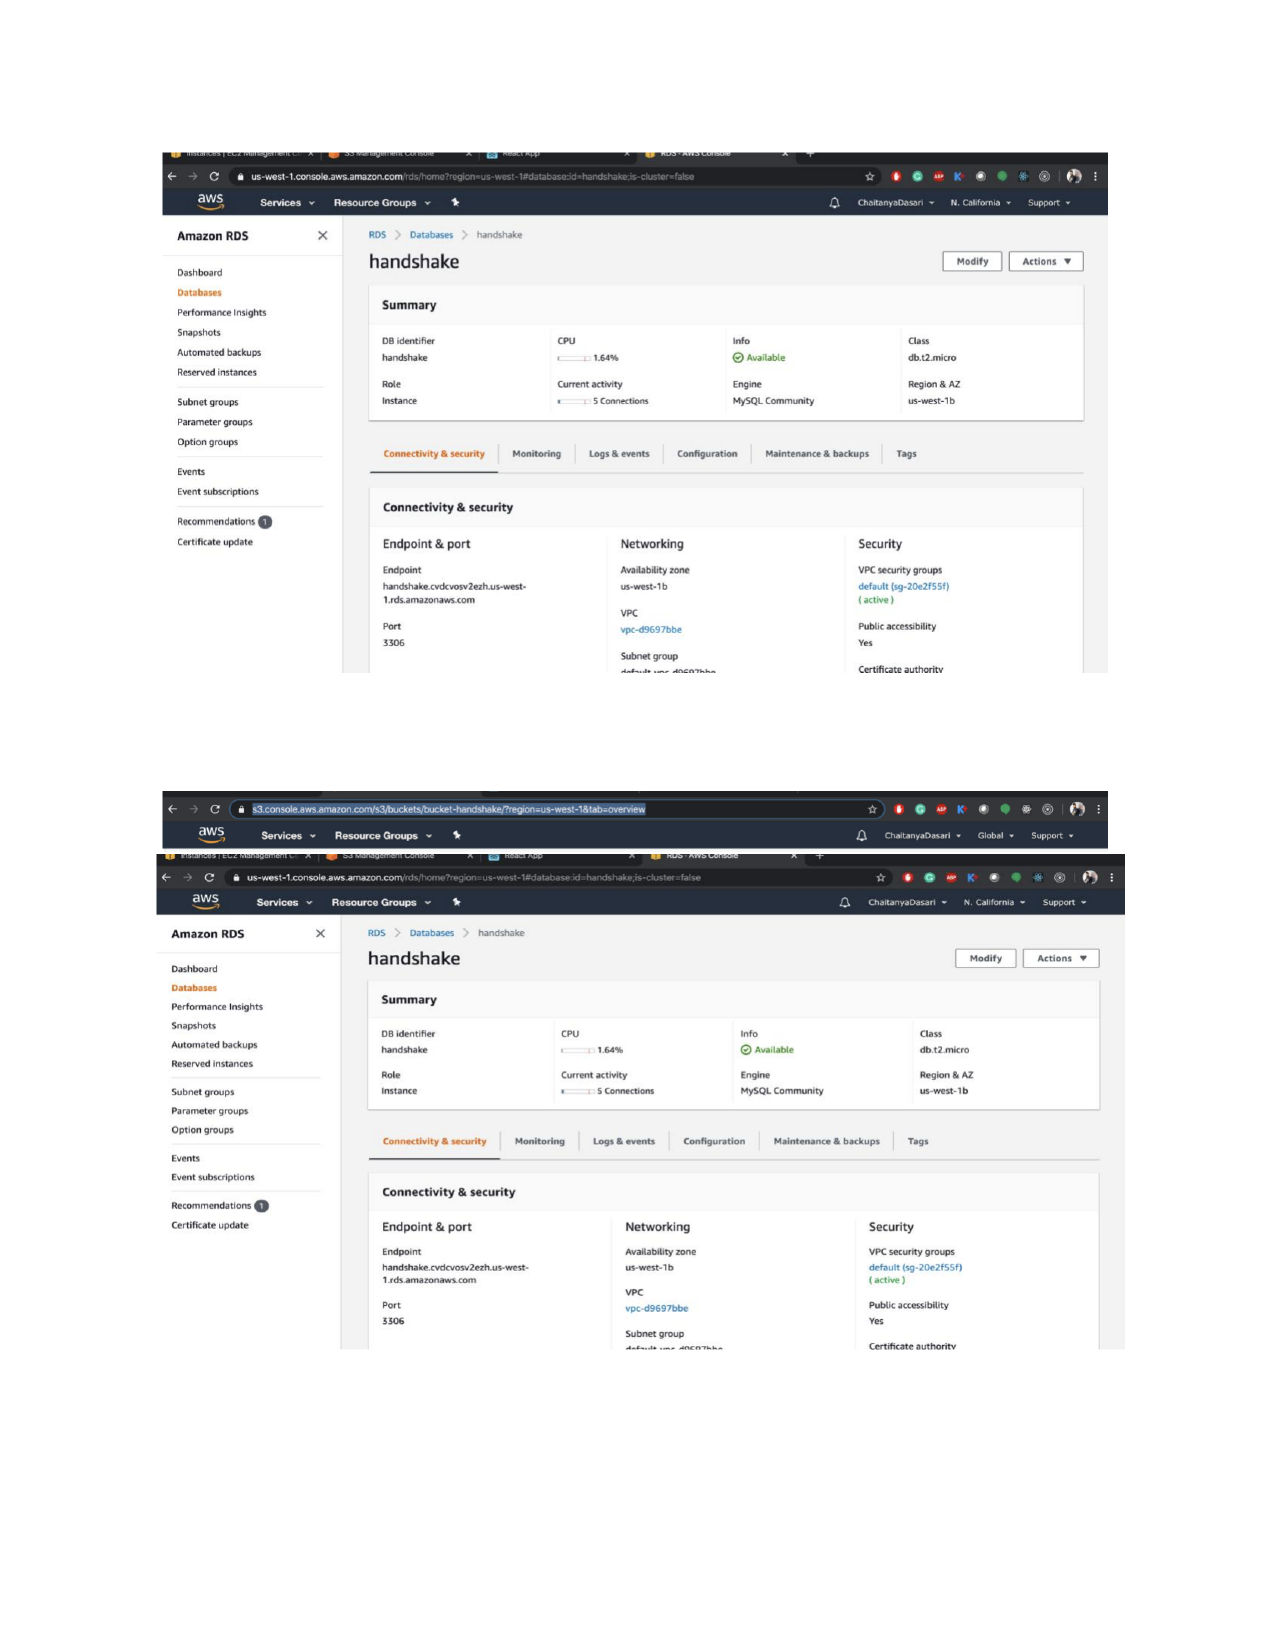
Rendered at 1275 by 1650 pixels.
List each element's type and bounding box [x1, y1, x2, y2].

picture [150, 150, 1125, 1413]
